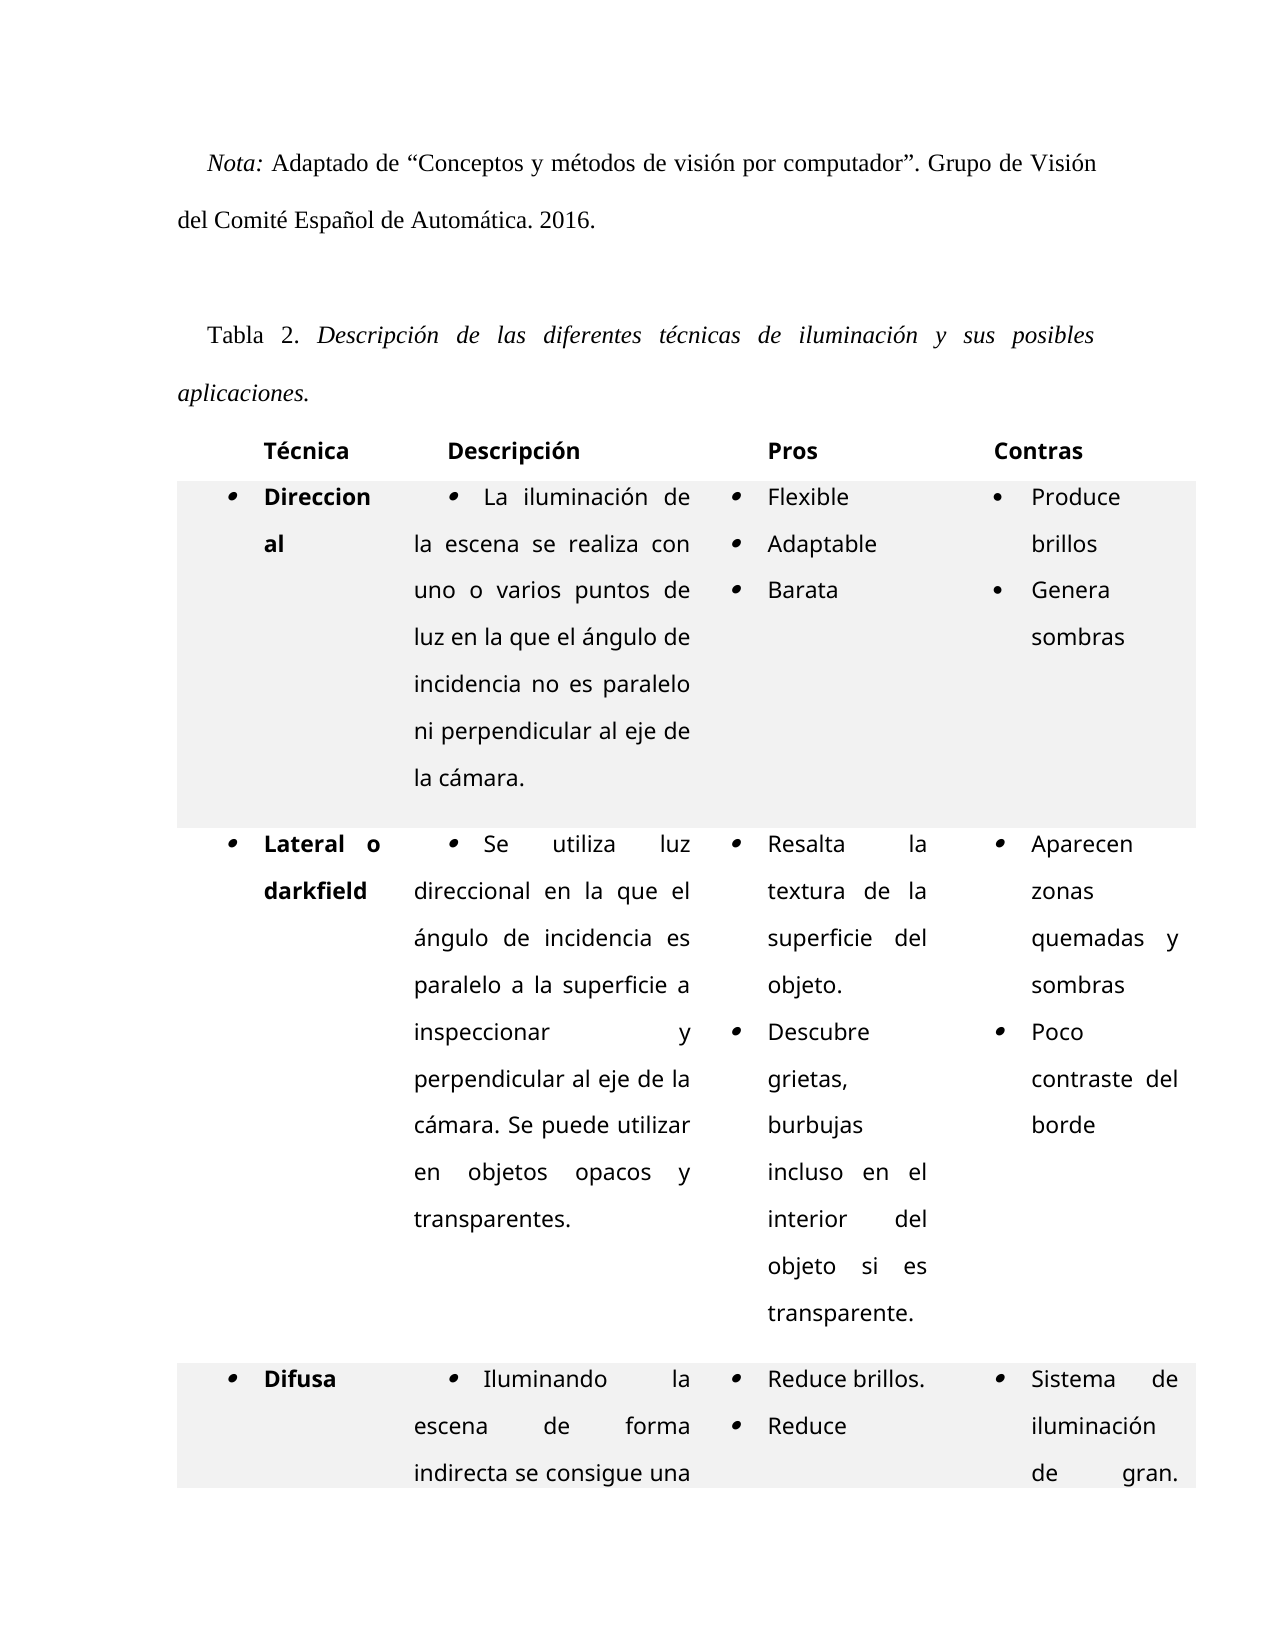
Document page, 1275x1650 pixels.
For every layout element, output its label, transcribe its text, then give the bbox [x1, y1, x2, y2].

table_cell Produce brillos Genera sombras [945, 481, 1196, 828]
table_header Técnica [177, 435, 398, 481]
table_cell Lateral o darkfield [177, 828, 398, 1363]
table_cell Se utiliza luz direccional en la que el ángulo de incidencia es paralelo a la superficie a inspeccionar y perpendicular al eje de la cámara. Se puede utilizar en objetos opacos y transparentes. [398, 828, 708, 1363]
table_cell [945, 1363, 1196, 1488]
table_header Descripción [398, 435, 708, 481]
table_cell Resalta la textura de la superficie del objeto. Descubre grietas, burbujas incluso en el interior del objeto si es transparente. [708, 828, 945, 1363]
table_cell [398, 1363, 708, 1488]
table_cell La iluminación de la escena se realiza con uno o varios puntos de luz en la que el ángulo de incidencia no es paralelo ni perpendicular al eje de la cámara. [398, 481, 708, 828]
table_cell Aparecen zonas quemadas y sombras Poco contraste del borde [945, 828, 1196, 1363]
table_header Contras [945, 435, 1196, 481]
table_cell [708, 1363, 945, 1488]
table_header Pros [708, 435, 945, 481]
table_cell Flexible Adaptable Barata [708, 481, 945, 828]
text Nota: Adaptado de “Conceptos y métodos de visión por computador”. Grupo de Visión del Comité Español de Automática. 2016. [177, 148, 1098, 234]
table_cell Direccional [177, 481, 398, 828]
table_cell Difusa [177, 1363, 398, 1488]
